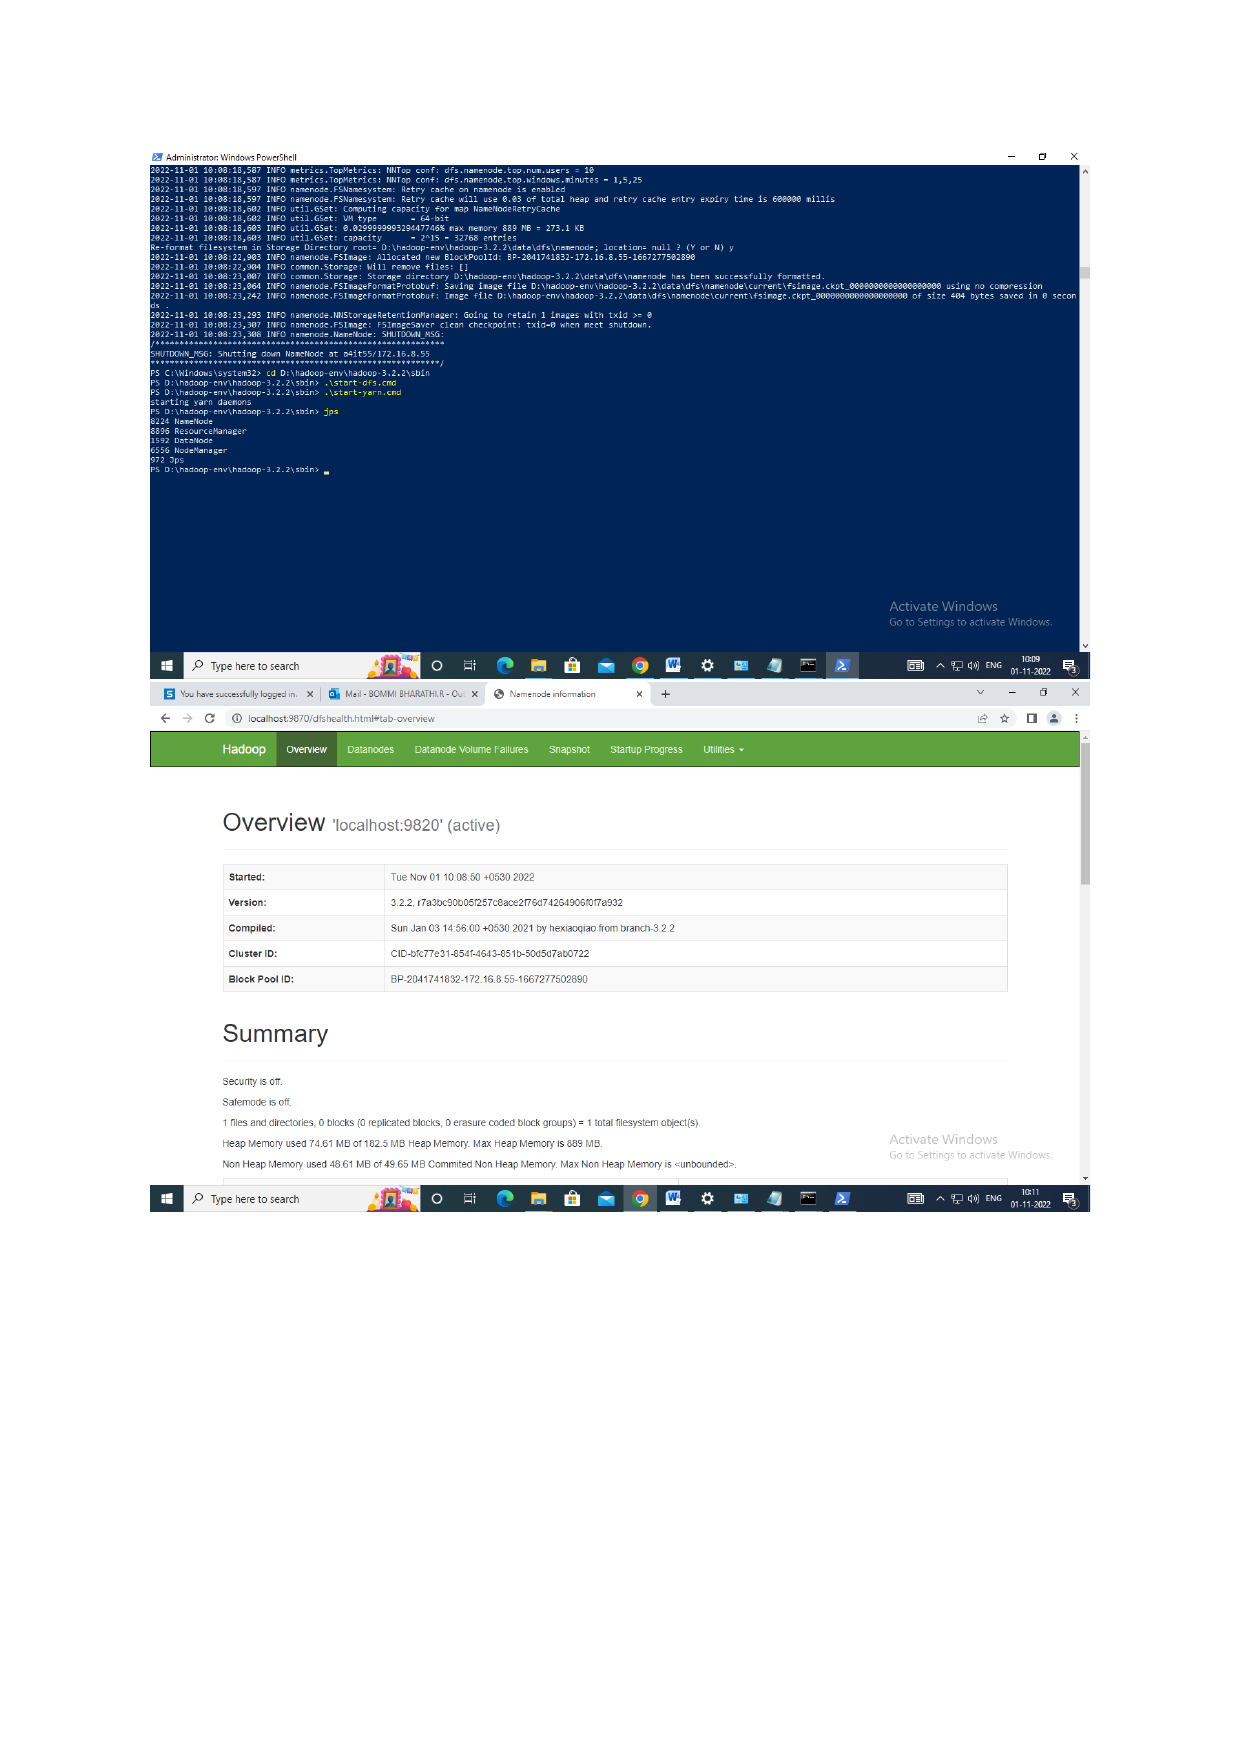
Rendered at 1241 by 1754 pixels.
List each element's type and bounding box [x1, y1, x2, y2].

picture [150, 150, 1091, 679]
picture [150, 682, 1091, 1212]
